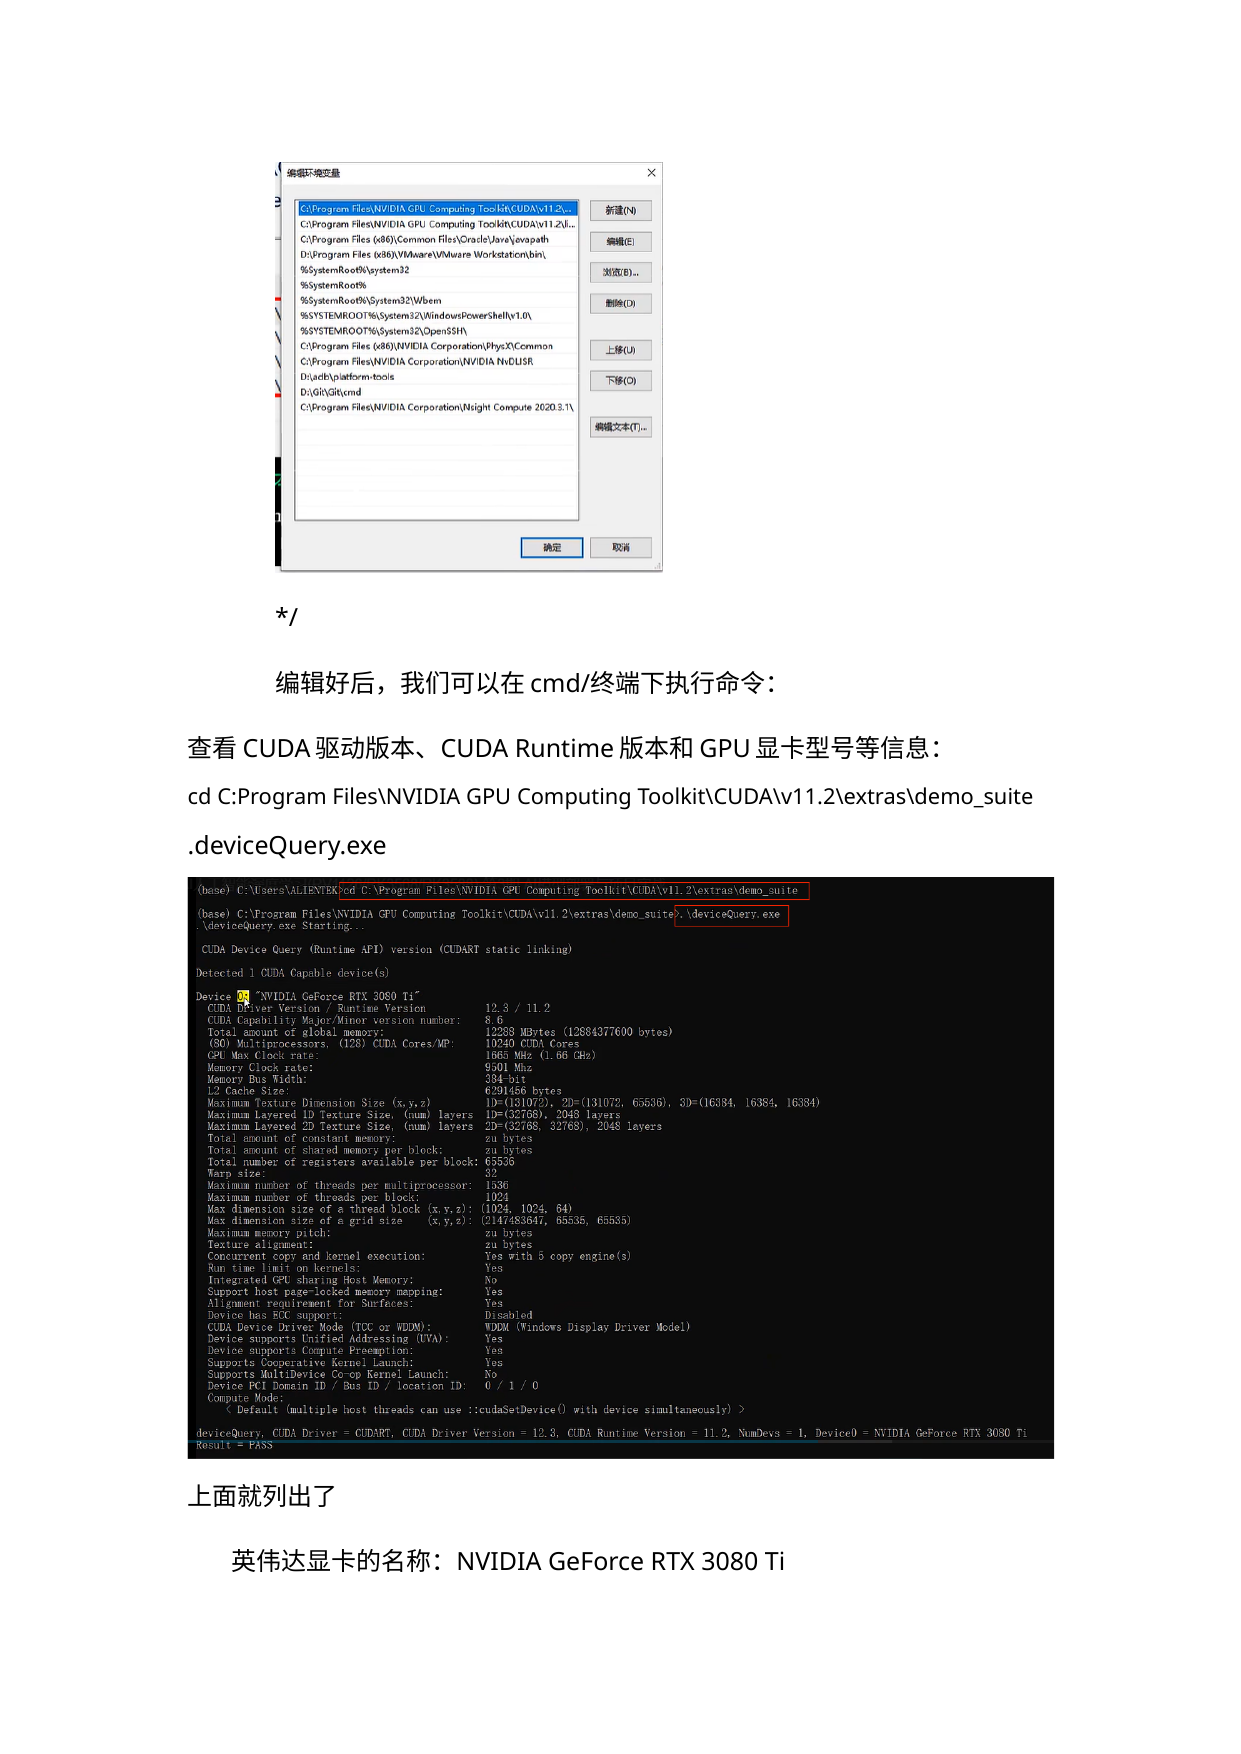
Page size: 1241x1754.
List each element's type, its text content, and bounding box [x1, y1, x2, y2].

text */ [231, 584, 1053, 649]
text 英伟达显卡的名称：NVIDIA GeForce RTX 3080 Ti [187, 1527, 1053, 1592]
picture [187, 877, 1055, 1459]
text 上面就列出了 [187, 1462, 1053, 1527]
text 编辑好后，我们可以在cmd/终端下执行命令： [231, 649, 1053, 714]
picture [275, 162, 663, 573]
text cd C:Program Files\NVIDIA GPU Computing Toolkit\CUDA\v11.2\extras\demo_suite [187, 779, 1053, 812]
text .deviceQuery.exe [187, 812, 1053, 877]
text 查看CUDA驱动版本、CUDA Runtime版本和GPU显卡型号等信息： [187, 714, 1053, 779]
